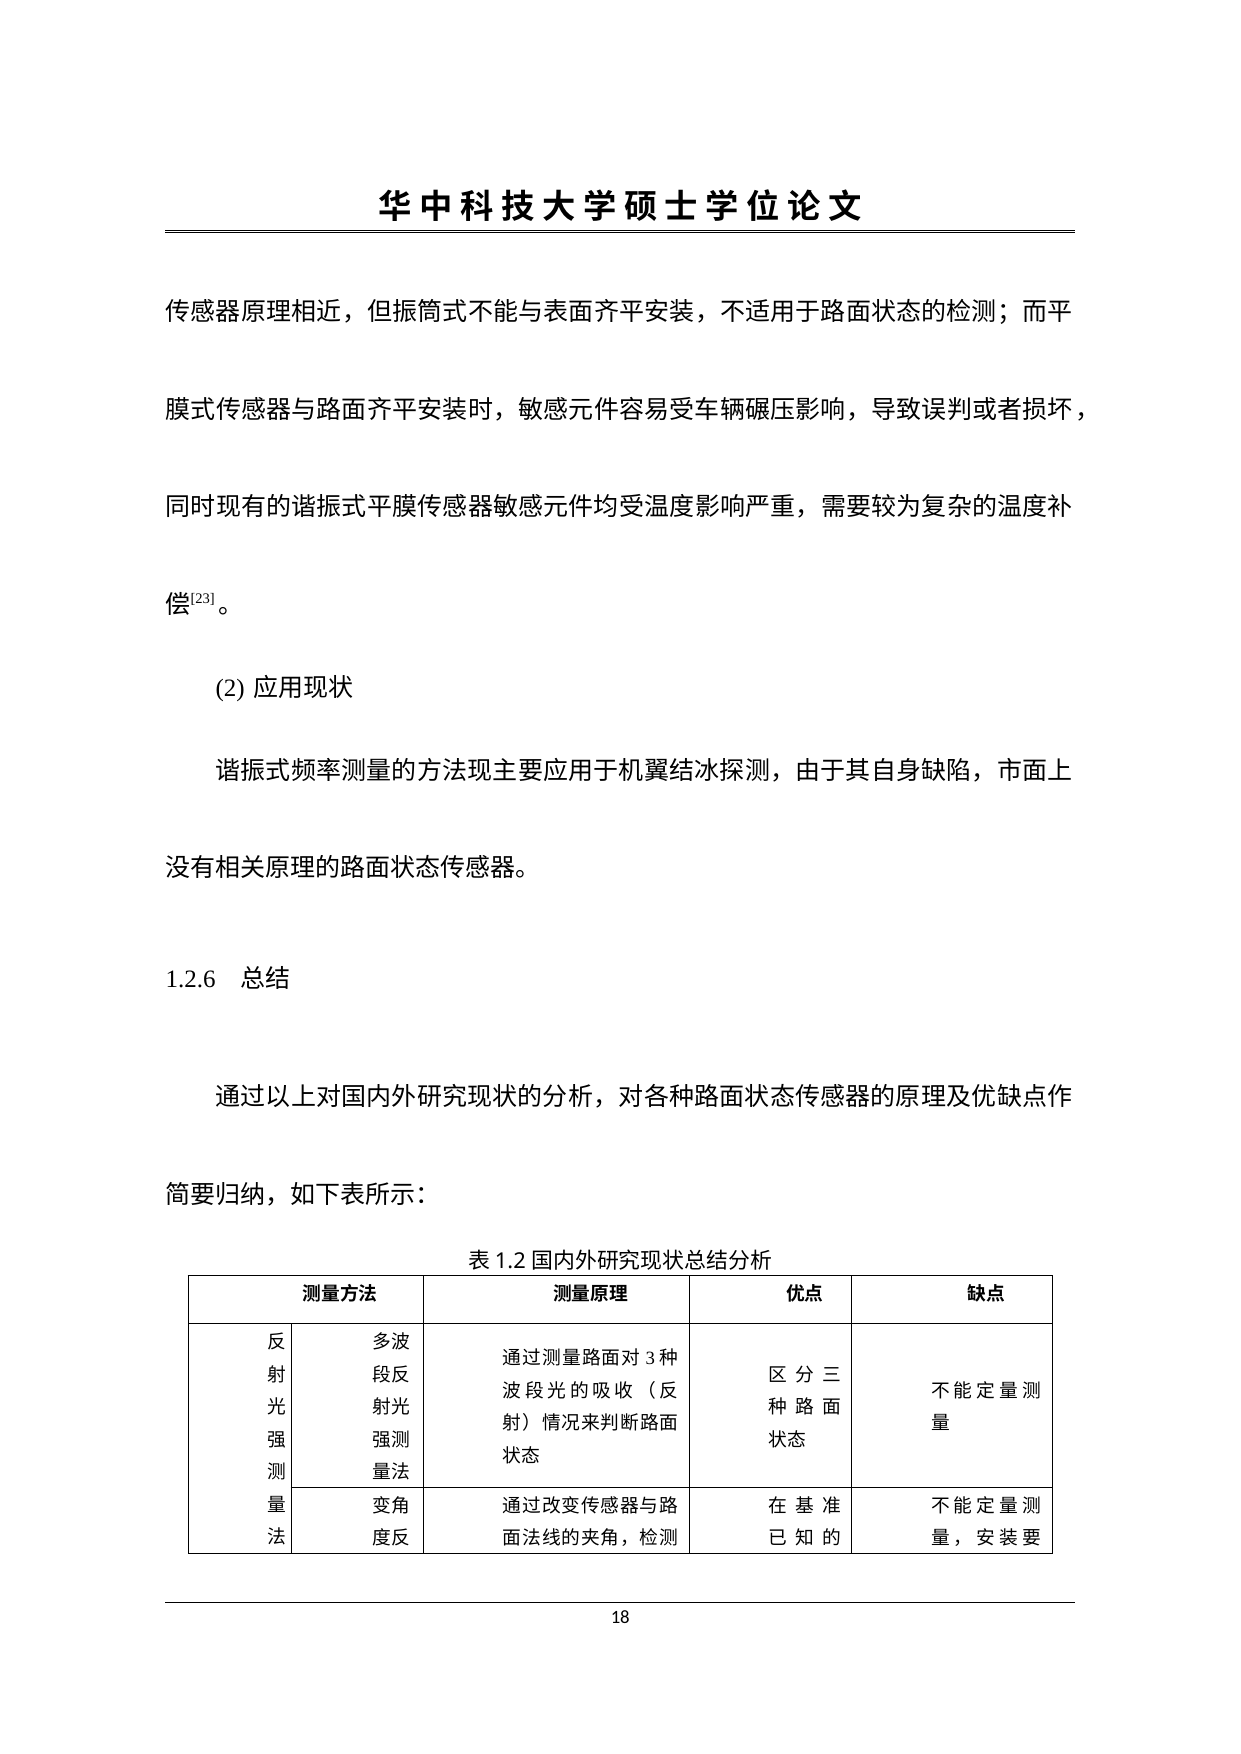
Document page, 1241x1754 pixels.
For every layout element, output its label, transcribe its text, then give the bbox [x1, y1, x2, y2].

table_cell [424, 1488, 689, 1553]
table_header 缺点 [852, 1276, 1052, 1323]
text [165, 277, 1075, 635]
table_cell 反射光强测量法 [189, 1324, 291, 1553]
text 通过以上对国内外研究现状的分析，对各种路面状态传感器的原理及优缺点作简要归纳，如下表所示： [165, 1062, 1075, 1225]
list 应用现状 [215, 653, 1075, 718]
table_cell 变角度反射光强测量法 [292, 1488, 423, 1553]
table_cell 多波段反射光强测量法 [292, 1324, 423, 1487]
list 总结 [165, 944, 1075, 1009]
text 表1.2 国内外研究现状总结分析 [165, 1243, 1075, 1275]
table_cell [852, 1488, 1052, 1553]
table_cell 不能定量测量 [852, 1324, 1052, 1487]
text 谐振式频率测量的方法现主要应用于机翼结冰探测，由于其自身缺陷，市面上没有相关原理的路面状态传感器。 [165, 736, 1075, 898]
table_header 测量原理 [424, 1276, 689, 1323]
table_header 优点 [690, 1276, 851, 1323]
table_cell 在基准已知的情况下区分三种路面状态 [690, 1488, 851, 1553]
table_cell 区分三种路面状态 [690, 1324, 851, 1487]
table_header 测量方法 [189, 1276, 423, 1323]
table_cell 通过测量路面对3种波段光的吸收（反射）情况来判断路面状态 [424, 1324, 689, 1487]
